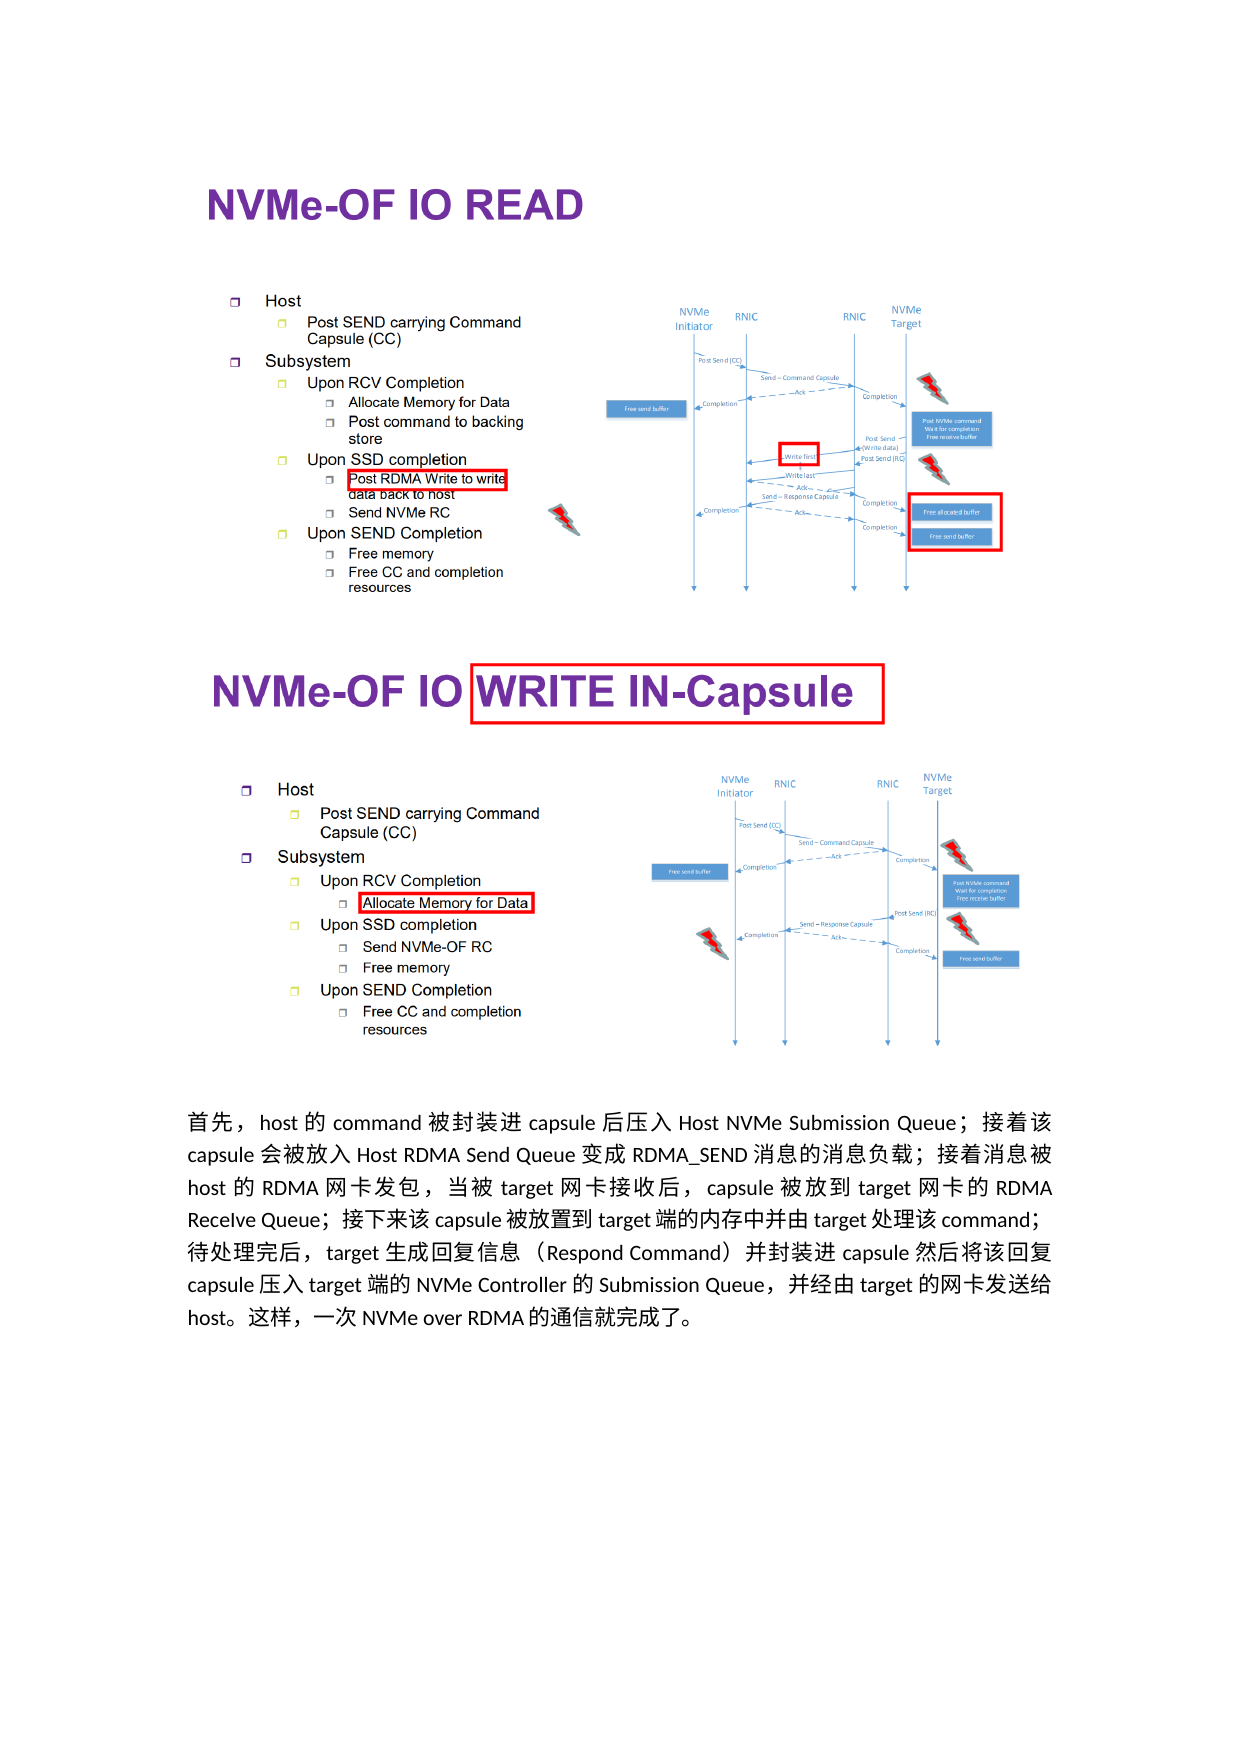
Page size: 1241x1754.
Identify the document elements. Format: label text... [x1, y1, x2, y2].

picture [187, 649, 1053, 1075]
picture [187, 162, 1053, 610]
text 首先，host的command被封装进capsule后压入Host NVMe Submission Queue；接着该capsule会被放入Host RDMA Send Queue变成RDMA_SEND消息的消息负载；接着消息被host的RDMA网卡发包，当被target网卡接收后，capsule被放到target网卡的RDMA ReceIve Queue；接下来该capsule被放置到target端的内存中并由target处理该command；待处理完后，target生成回复信息（Respond Command）并封装进capsule然后将该回复capsule压入target端的NVMe Controller的Submission Queue，并经由target的网卡发送给host。这样，一次NVMe over RDMA的通信就完成了。 [187, 1104, 1053, 1332]
